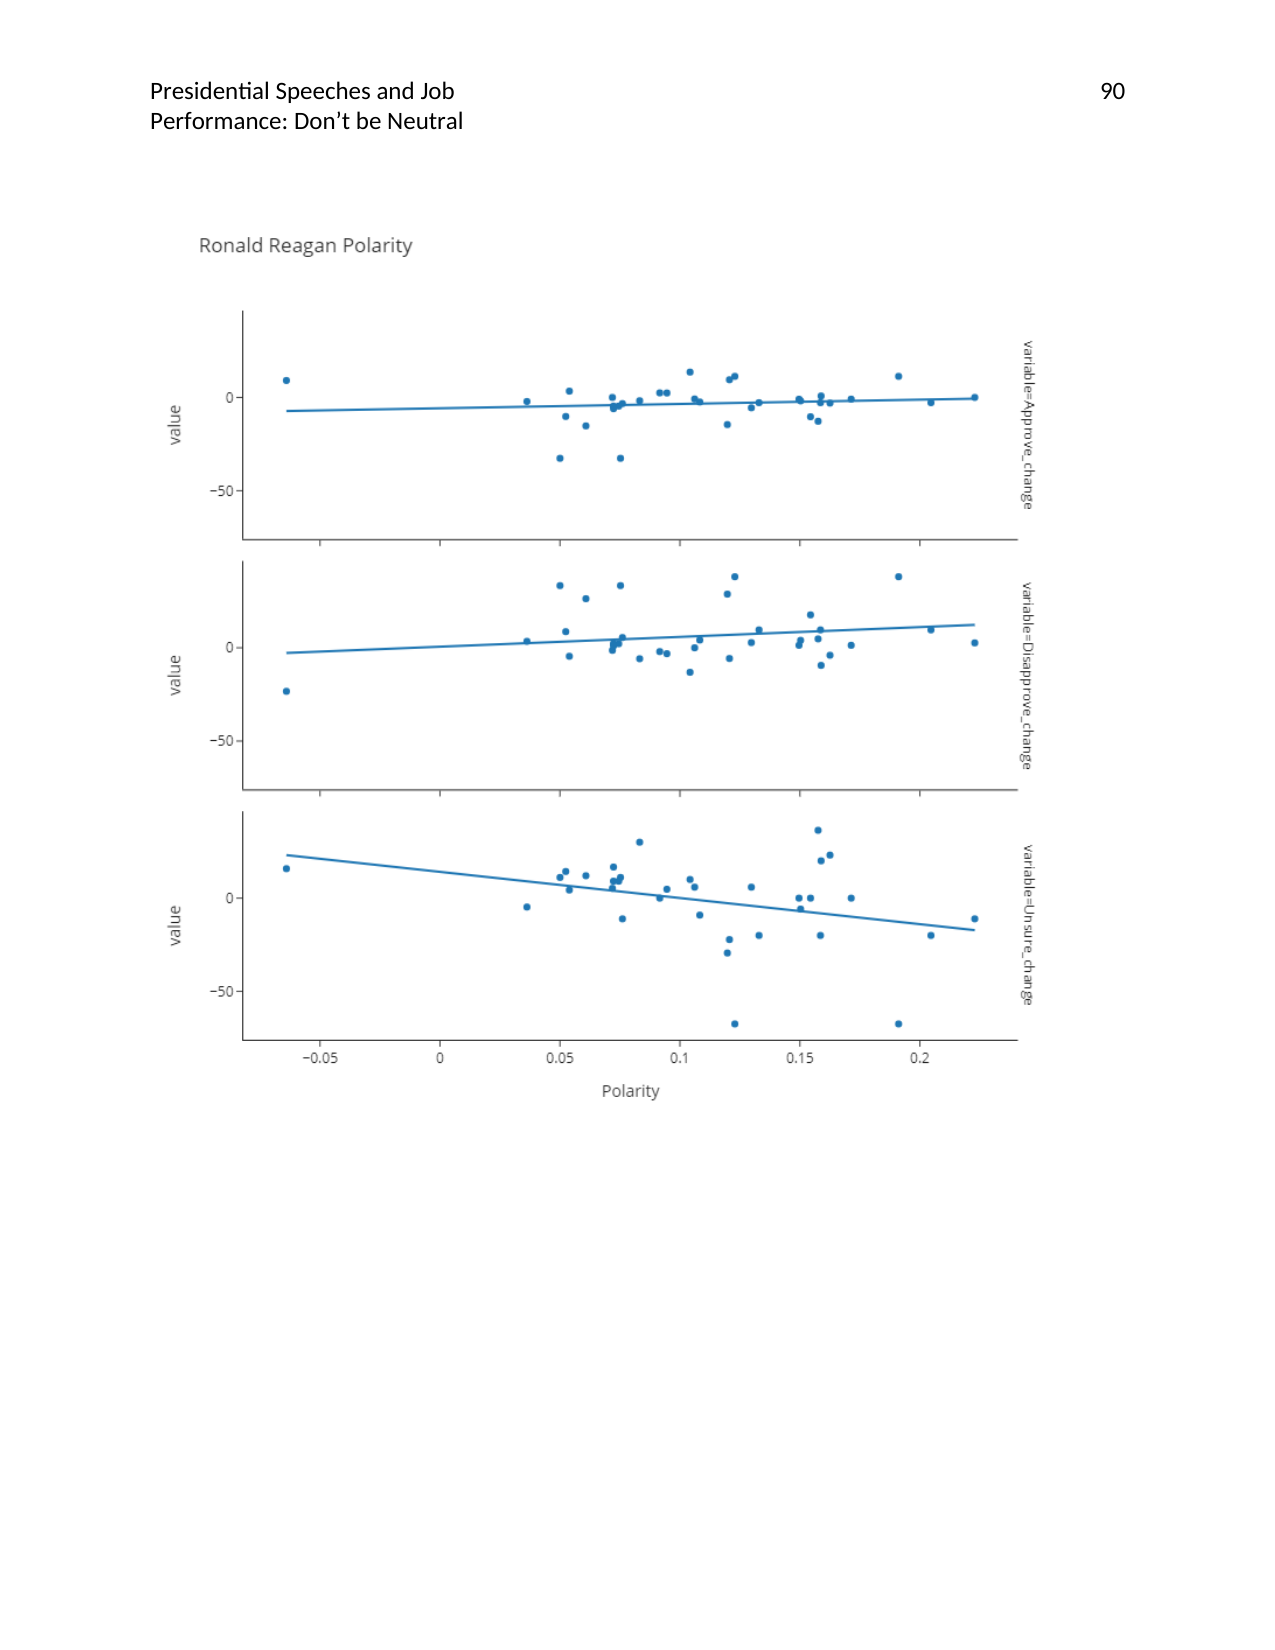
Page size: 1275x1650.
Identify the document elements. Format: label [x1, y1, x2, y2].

picture [150, 194, 1125, 1132]
